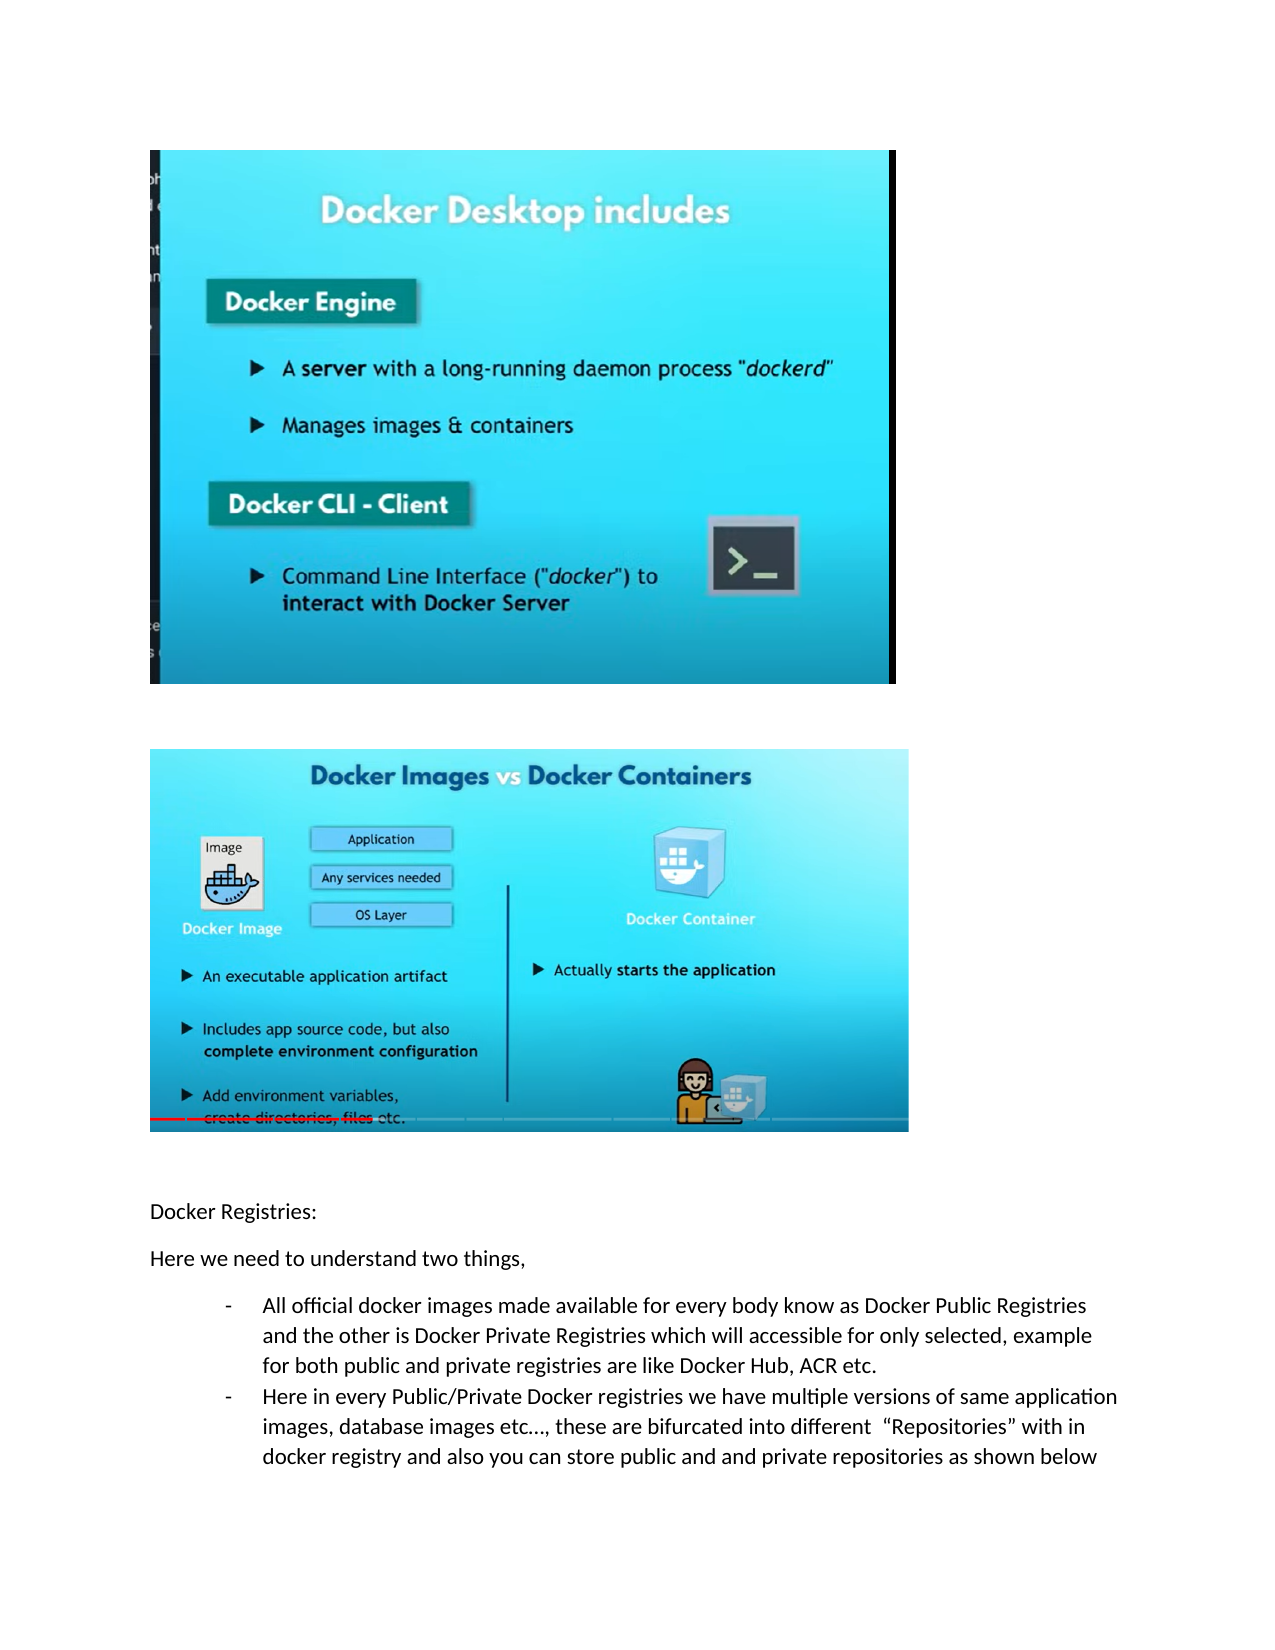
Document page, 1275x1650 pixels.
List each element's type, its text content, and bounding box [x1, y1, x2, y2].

text Here we need to understand two things, [150, 1244, 1125, 1272]
picture [150, 150, 896, 684]
list Here in every Public/Private Docker registries we have multiple versions of same application images, database images etc…, these are bifurcated into different “Repositories” with in docker registry and also you can store public and and private repositories as shown below [225, 1382, 1125, 1470]
picture [853, 1094, 865, 1099]
picture [150, 749, 909, 1132]
list All official docker images made available for every body know as Docker Public Registries and the other is Docker Private Registries which will accessible for only selected, example for both public and private registries are like Docker Hub, ACR etc. [225, 1291, 1125, 1380]
text Docker Registries: [150, 1197, 1125, 1226]
